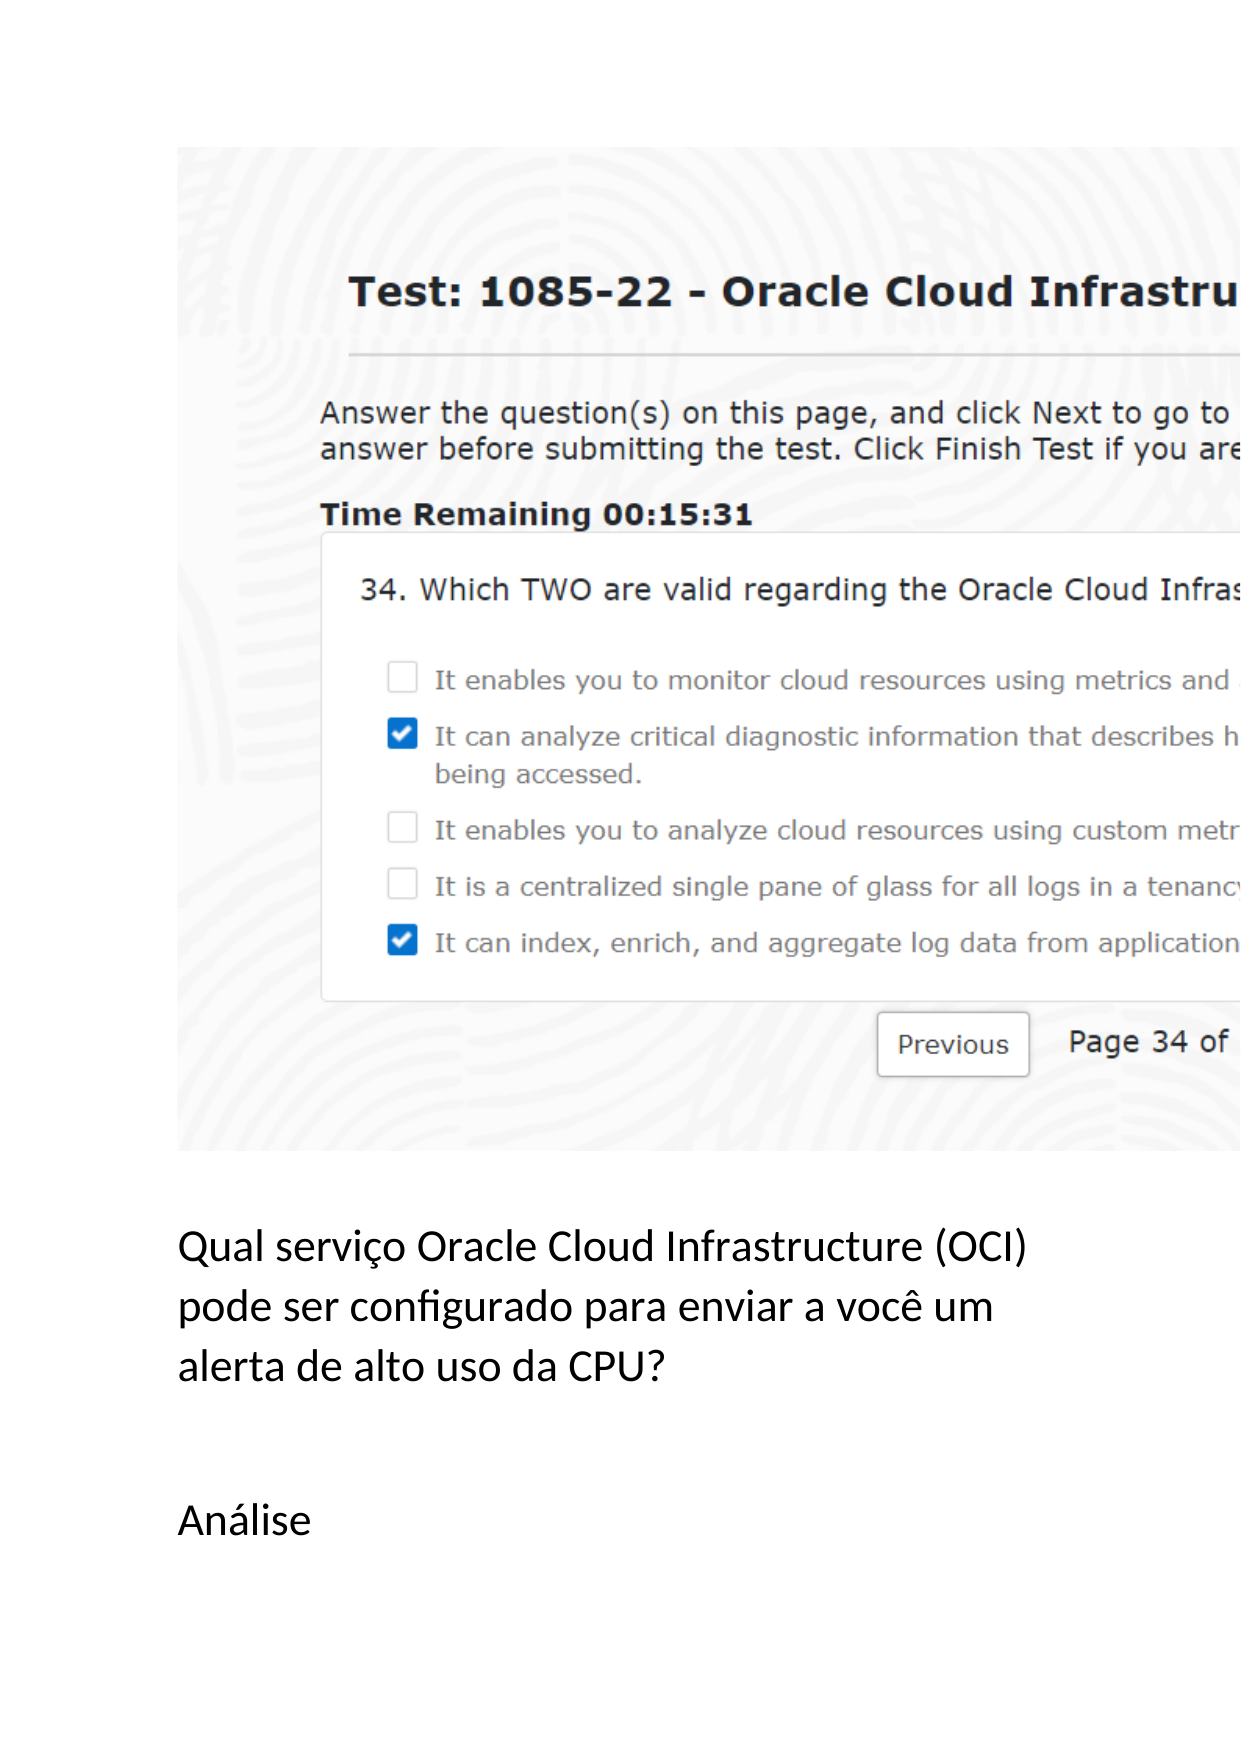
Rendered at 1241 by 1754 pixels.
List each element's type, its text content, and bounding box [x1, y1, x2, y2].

picture [177, 147, 1241, 1151]
text Análise [177, 1491, 1063, 1547]
text Qual serviço Oracle Cloud Infrastructure (OCI) pode ser configurado para enviar a você um alerta de alto uso da CPU? [177, 1216, 1063, 1393]
